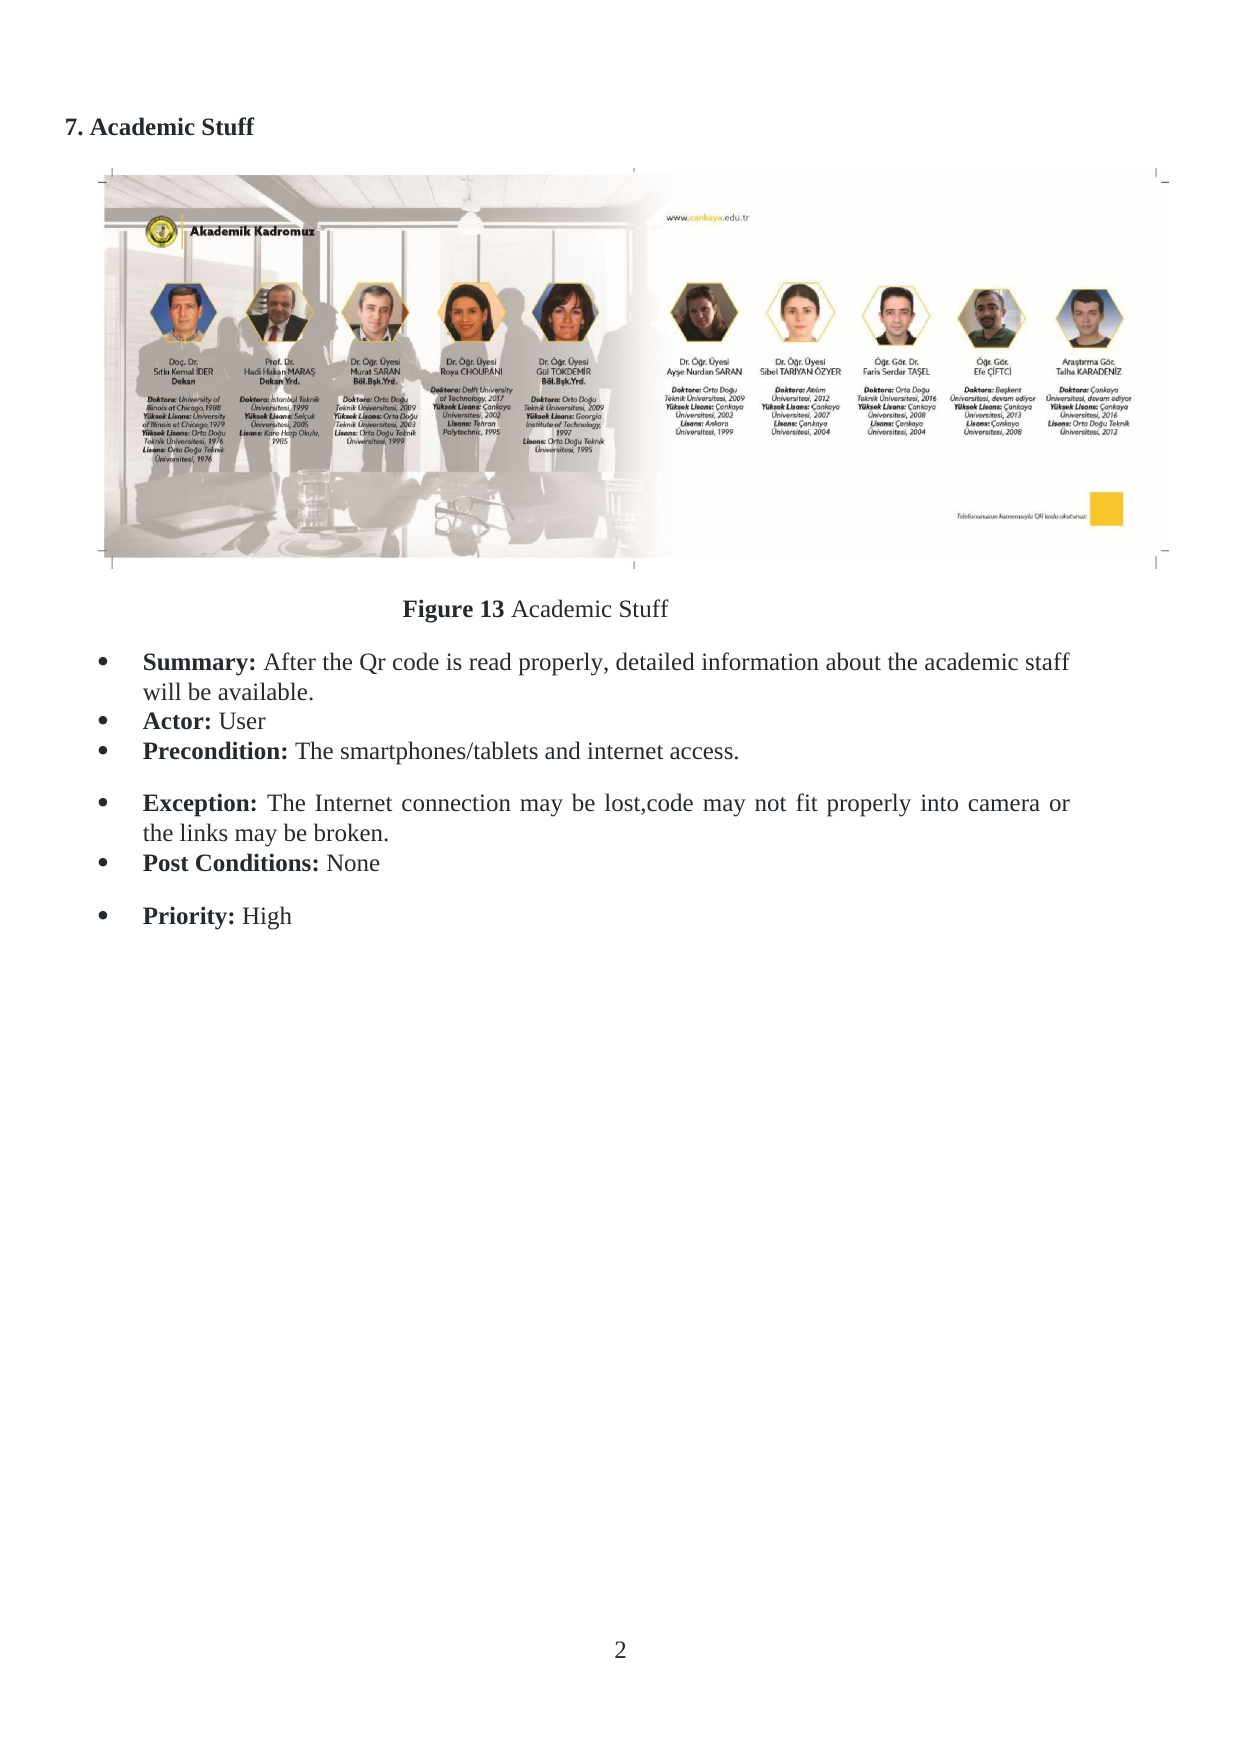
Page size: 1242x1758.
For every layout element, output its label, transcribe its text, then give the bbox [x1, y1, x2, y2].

subtitle 7. Academic Stuff [64, 112, 1029, 141]
list Priority: High [98, 901, 1164, 930]
list Post Conditions: None [98, 848, 1164, 877]
list Exception: The Internet connection may be lost,code may not fit properly into camera or the links may be broken. [98, 788, 1071, 847]
list Precondition: The smartphones/tablets and internet access. [98, 736, 1071, 765]
list Actor: User [98, 706, 1071, 735]
list Summary: After the Qr code is read properly, detailed information about the academic staff will be available. [98, 647, 1071, 705]
picture [97, 167, 1170, 569]
